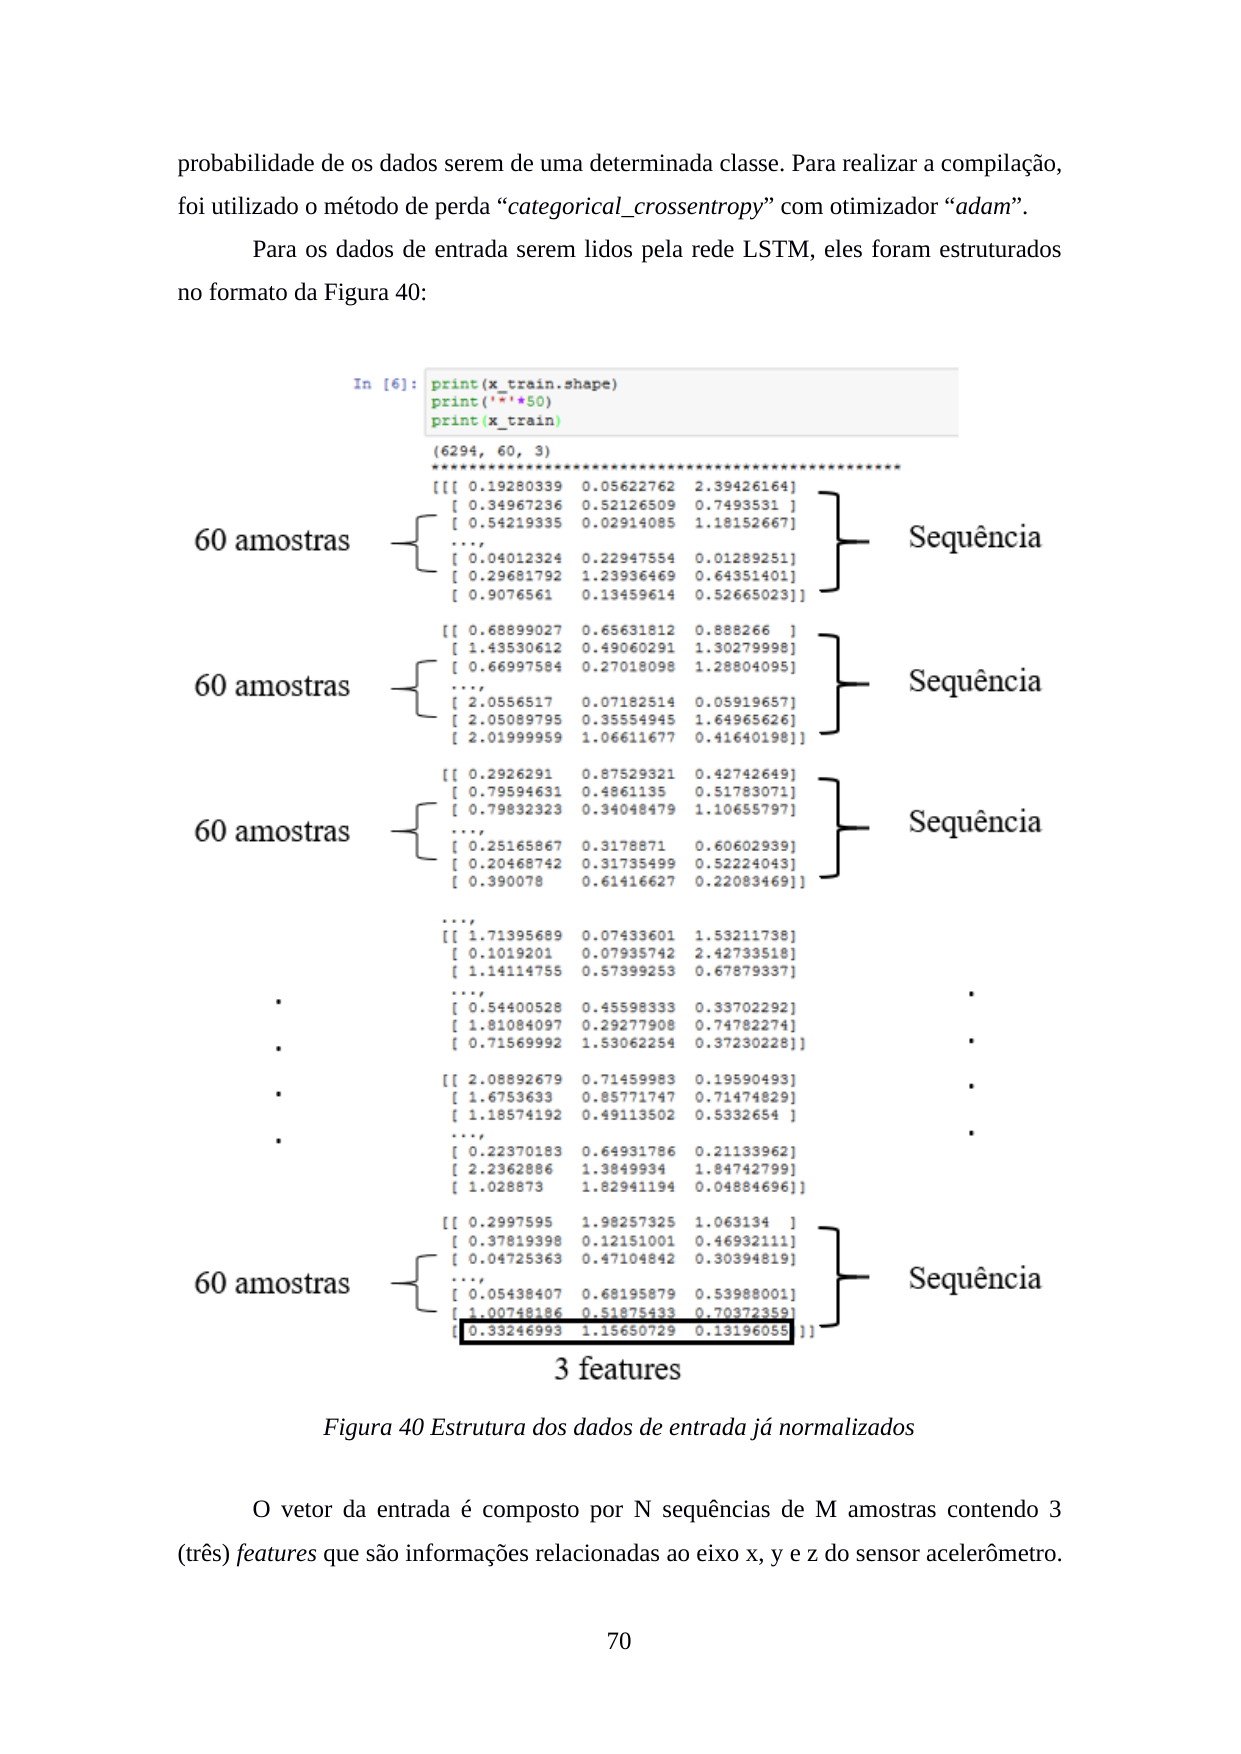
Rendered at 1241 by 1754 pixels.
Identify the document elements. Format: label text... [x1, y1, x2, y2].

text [177, 148, 1063, 219]
text Para os dados de entrada serem lidos pela rede LSTM, eles foram estruturados no formato da Figura 40: [177, 234, 1063, 306]
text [177, 1494, 1063, 1566]
picture [192, 363, 1048, 1386]
text Figura 40 Estrutura dos dados de entrada já normalizados [177, 1412, 1063, 1441]
